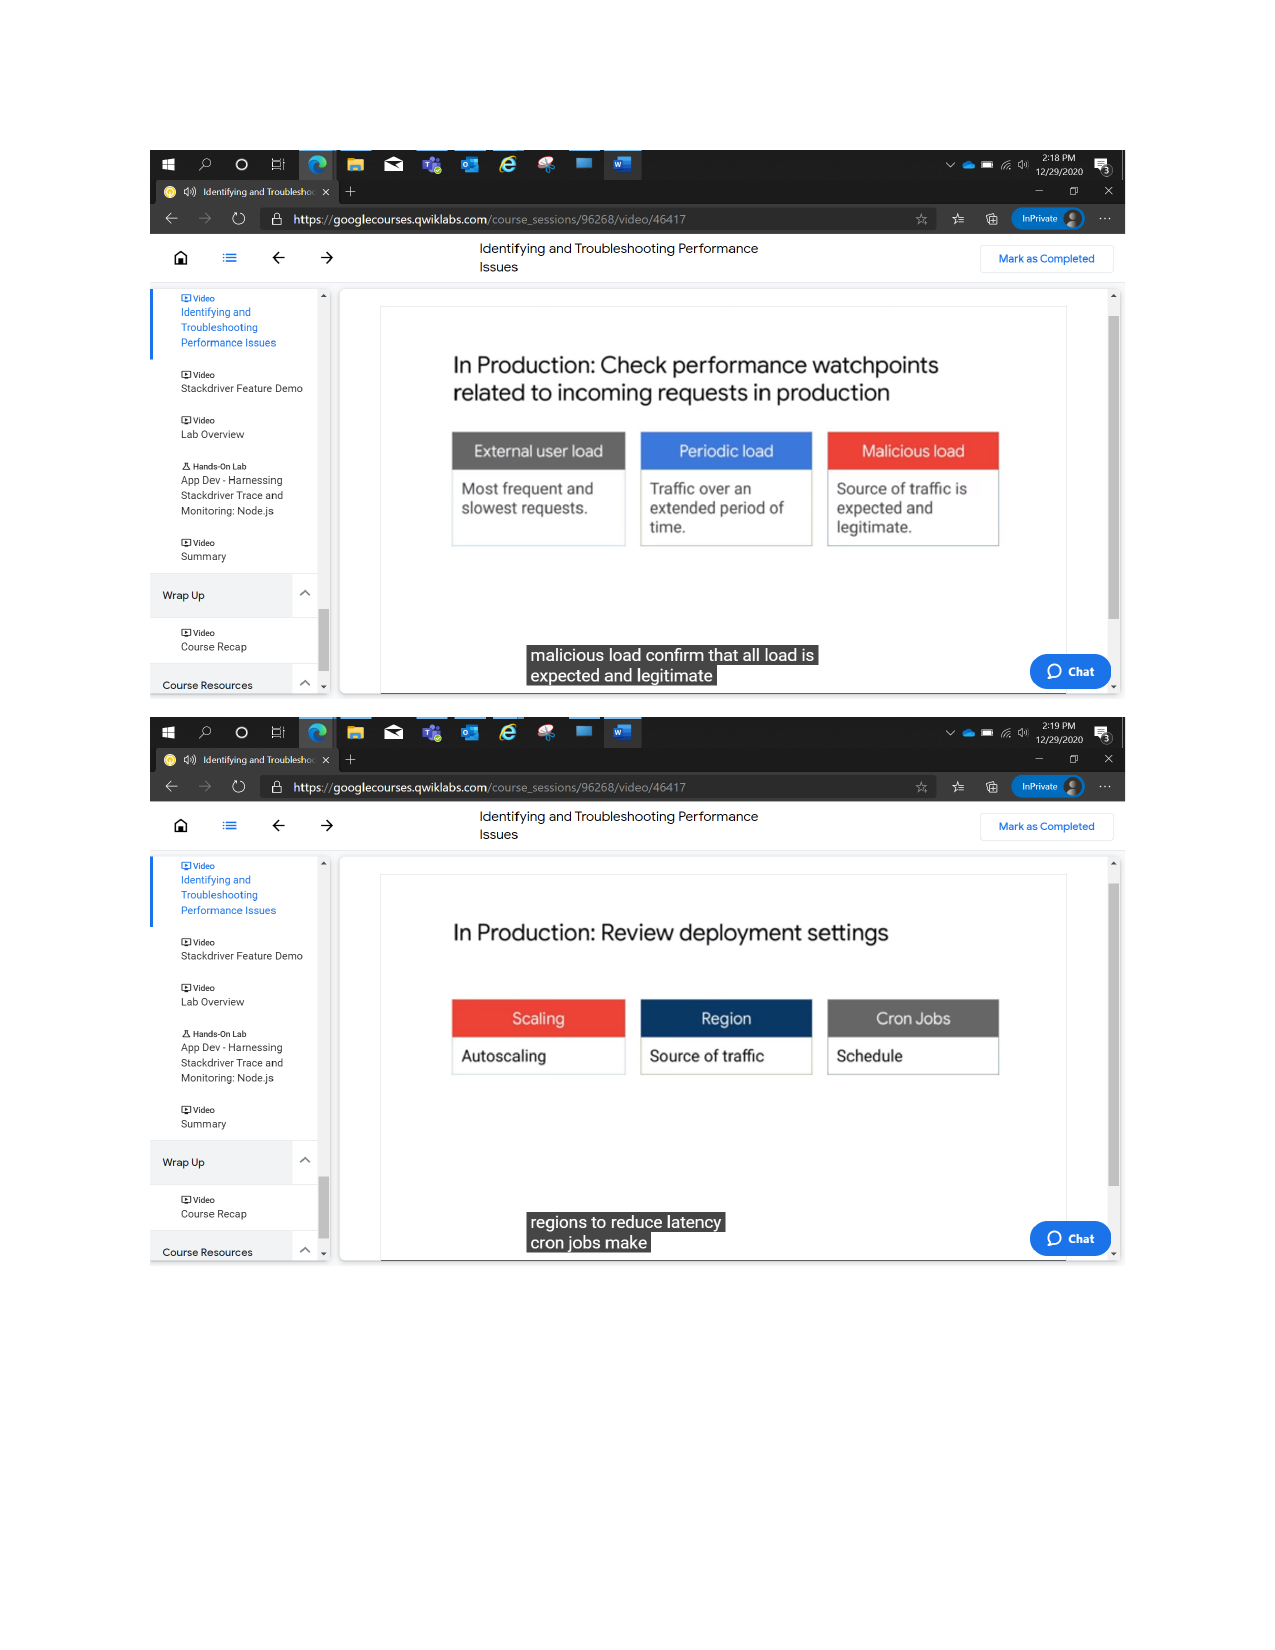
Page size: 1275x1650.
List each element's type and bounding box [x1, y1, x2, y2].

picture [150, 717, 1125, 1266]
picture [150, 150, 1125, 699]
